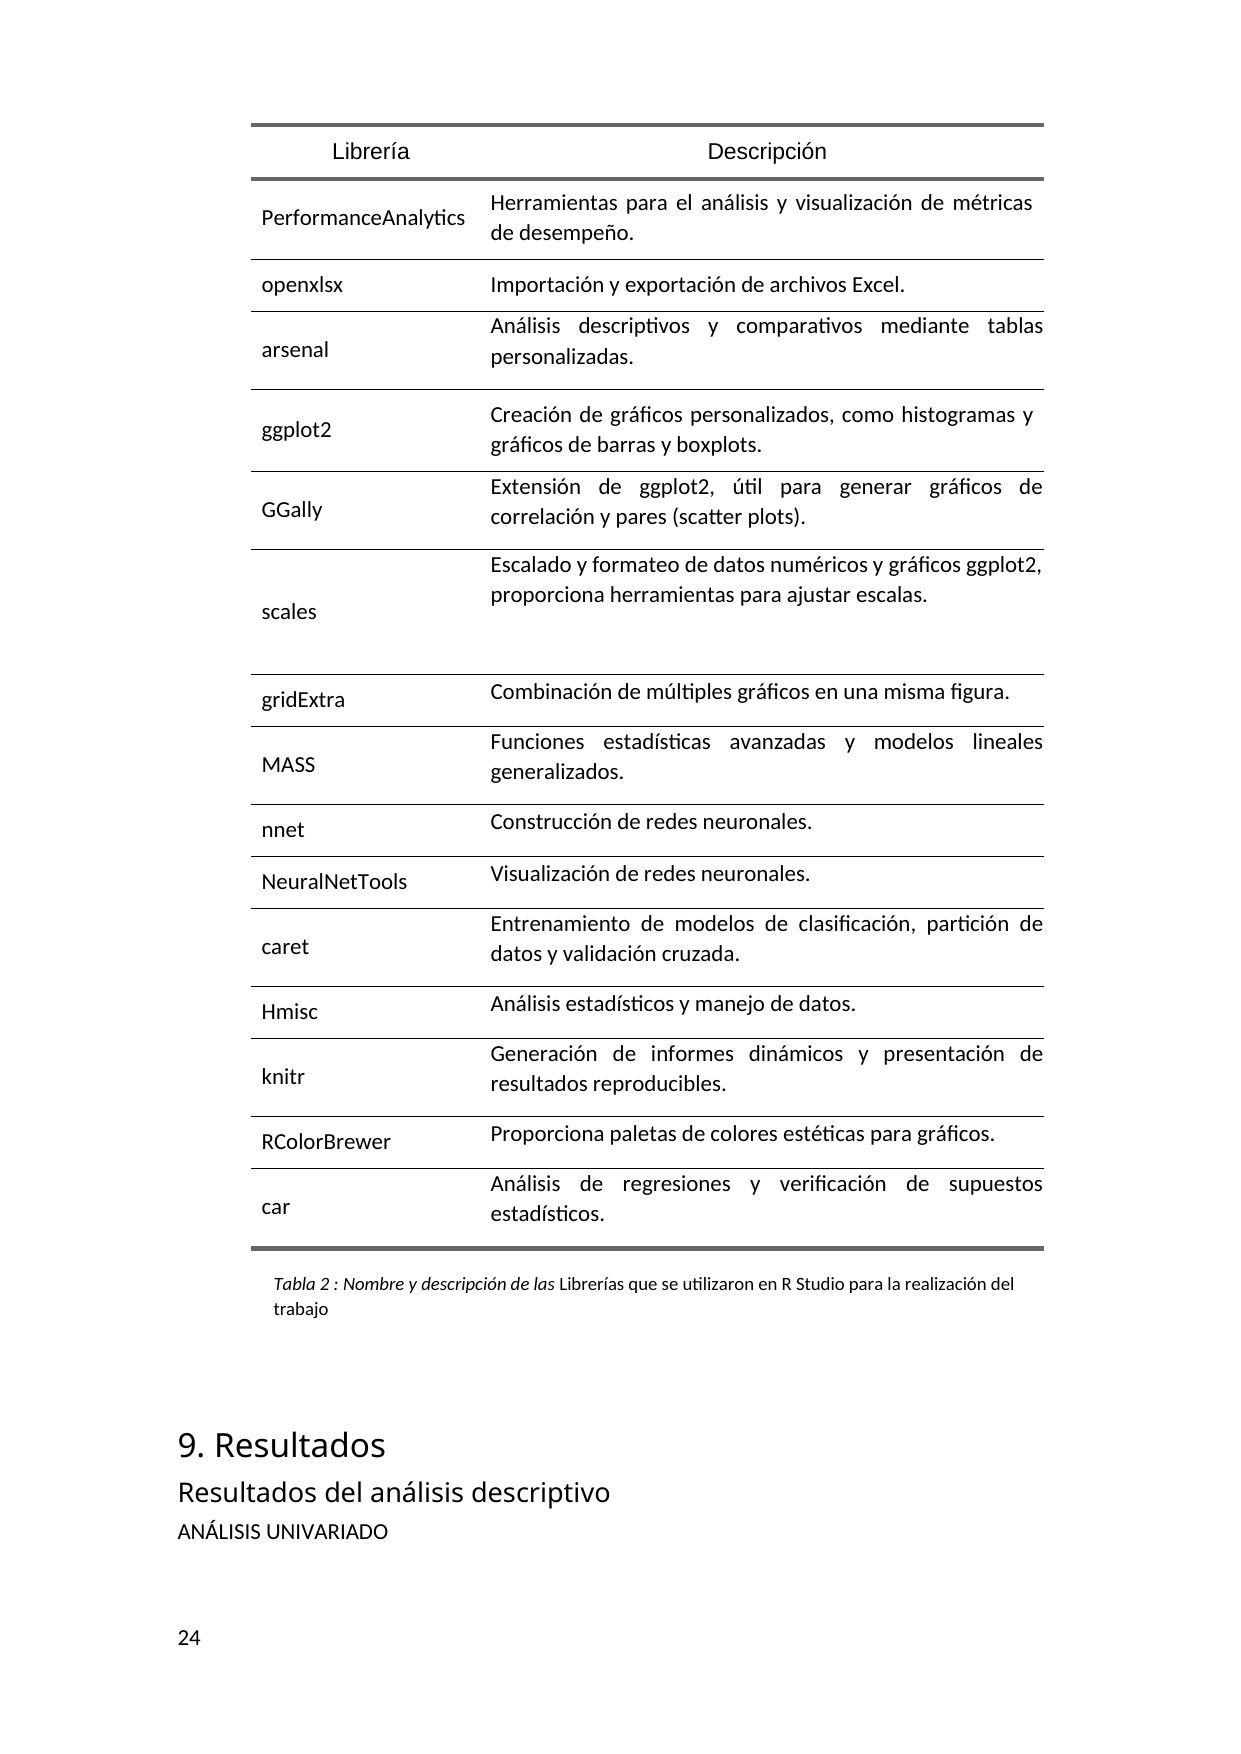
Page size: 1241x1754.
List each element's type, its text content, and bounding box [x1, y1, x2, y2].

table_cell caret [251, 909, 490, 986]
table_cell Herramientas para el análisis y visualización de métricas de desempeño. [490, 181, 1044, 259]
table_cell Creación de gráficos personalizados, como histogramas y gráficos de barras y boxplots. [490, 390, 1044, 471]
table_cell openxlsx [251, 260, 490, 311]
table_cell NeuralNetTools [251, 857, 490, 908]
table_header Librería [251, 127, 490, 176]
table_cell Funciones estadísticas avanzadas y modelos lineales generalizados. [490, 727, 1044, 804]
table_cell Visualización de redes neuronales. [490, 857, 1044, 908]
table_cell GGally [251, 472, 490, 549]
table_cell PerformanceAnalytics [251, 181, 490, 259]
subtitle 9. Resultados [177, 1422, 1063, 1467]
subtitle ANÁLISIS UNIVARIADO [177, 1517, 1063, 1545]
table_cell Entrenamiento de modelos de clasificación, partición de datos y validación cruzada. [490, 909, 1044, 986]
table_cell Construcción de redes neuronales. [490, 805, 1044, 856]
table_header Descripción [490, 127, 1044, 176]
table_cell RColorBrewer [251, 1117, 490, 1168]
table_cell MASS [251, 727, 490, 804]
table_cell gridExtra [251, 675, 490, 726]
table_cell nnet [251, 805, 490, 856]
table_cell Análisis estadísticos y manejo de datos. [490, 987, 1044, 1038]
table_cell Extensión de ggplot2, útil para generar gráficos de correlación y pares (scatter plots). [490, 472, 1044, 549]
table_cell Análisis de regresiones y verificación de supuestos estadísticos. [490, 1169, 1044, 1246]
table_cell car [251, 1169, 490, 1246]
table_cell ggplot2 [251, 390, 490, 471]
table_cell scales [251, 550, 490, 674]
table_cell Importación y exportación de archivos Excel. [490, 260, 1044, 311]
table_cell Proporciona paletas de colores estéticas para gráficos. [490, 1117, 1044, 1168]
table_cell Combinación de múltiples gráficos en una misma figura. [490, 675, 1044, 726]
table_cell Análisis descriptivos y comparativos mediante tablas personalizadas. [490, 312, 1044, 389]
table_cell Generación de informes dinámicos y presentación de resultados reproducibles. [490, 1039, 1044, 1116]
table_cell Escalado y formateo de datos numéricos y gráficos ggplot2, proporciona herramientas para ajustar escalas. [490, 550, 1044, 674]
table_cell arsenal [251, 312, 490, 389]
subtitle Resultados del análisis descriptivo [177, 1474, 1063, 1511]
table_cell knitr [251, 1039, 490, 1116]
table_cell Hmisc [251, 987, 490, 1038]
